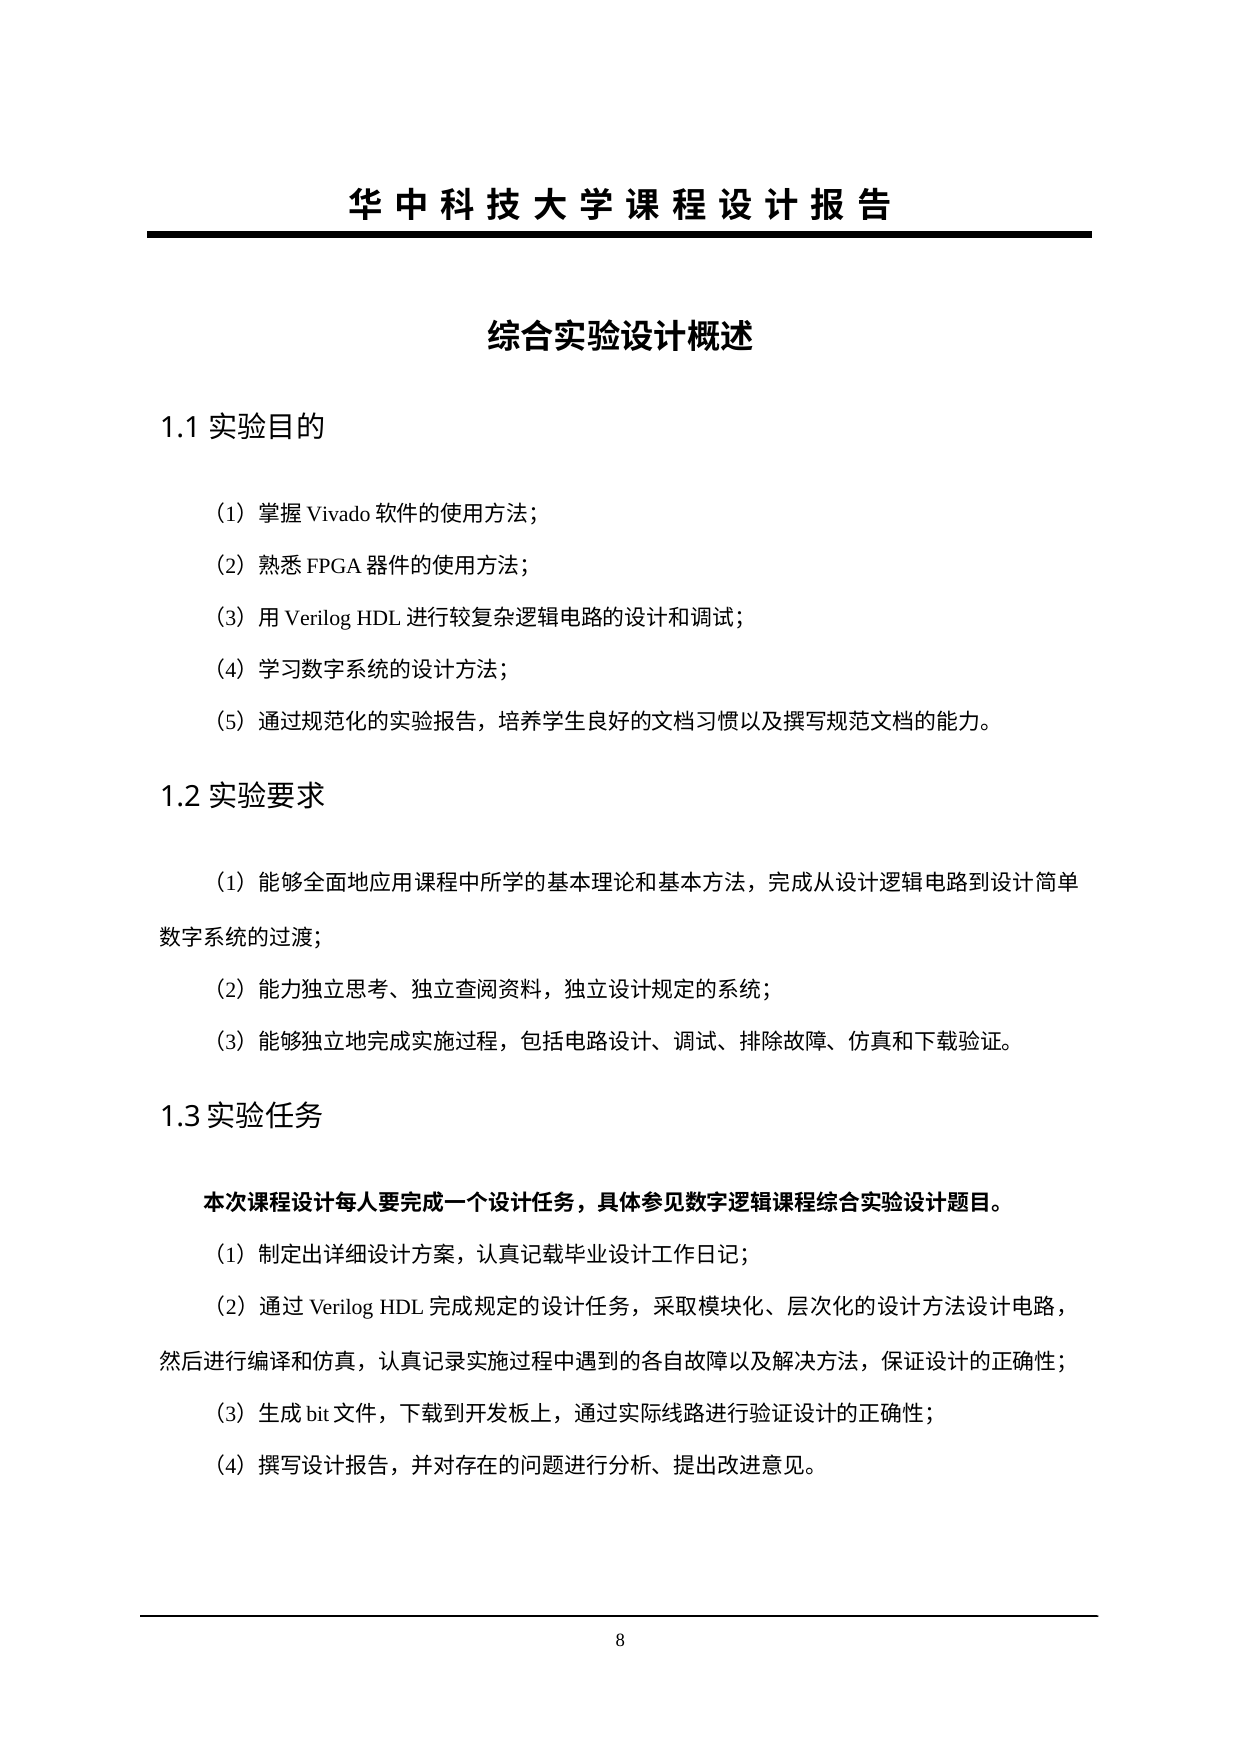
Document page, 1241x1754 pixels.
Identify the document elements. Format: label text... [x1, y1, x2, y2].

text （1）掌握Vivado软件的使用方法； [159, 490, 1081, 534]
text （3）生成bit文件，下载到开发板上，通过实际线路进行验证设计的正确性； [159, 1390, 1081, 1434]
text （1）能够全面地应用课程中所学的基本理论和基本方法，完成从设计逻辑电路到设计简单数字系统的过渡； [159, 859, 1081, 958]
text （2）通过Verilog HDL完成规定的设计任务，采取模块化、层次化的设计方法设计电路，然后进行编译和仿真，认真记录实施过程中遇到的各自故障以及解决方法，保证设计的正确性； [159, 1283, 1081, 1382]
text （3）用Verilog HDL进行较复杂逻辑电路的设计和调试； [159, 594, 1081, 638]
subtitle 1.3实验任务 [159, 1092, 1081, 1136]
text （4）学习数字系统的设计方法； [159, 646, 1081, 690]
text （4）撰写设计报告，并对存在的问题进行分析、提出改进意见。 [159, 1442, 1081, 1486]
text （3）能够独立地完成实施过程，包括电路设计、调试、排除故障、仿真和下载验证。 [159, 1018, 1081, 1062]
text （2）能力独立思考、独立查阅资料，独立设计规定的系统； [159, 966, 1081, 1010]
text （1）制定出详细设计方案，认真记载毕业设计工作日记； [159, 1231, 1081, 1275]
text （5）通过规范化的实验报告，培养学生良好的文档习惯以及撰写规范文档的能力。 [159, 698, 1081, 742]
text 本次课程设计每人要完成一个设计任务，具体参见数字逻辑课程综合实验设计题目。 [159, 1179, 1081, 1223]
subtitle 1.1 实验目的 [159, 403, 1081, 447]
subtitle 综合实验设计概述 [159, 310, 1081, 358]
text （2）熟悉FPGA器件的使用方法； [159, 542, 1081, 586]
subtitle 1.2 实验要求 [159, 772, 1081, 816]
